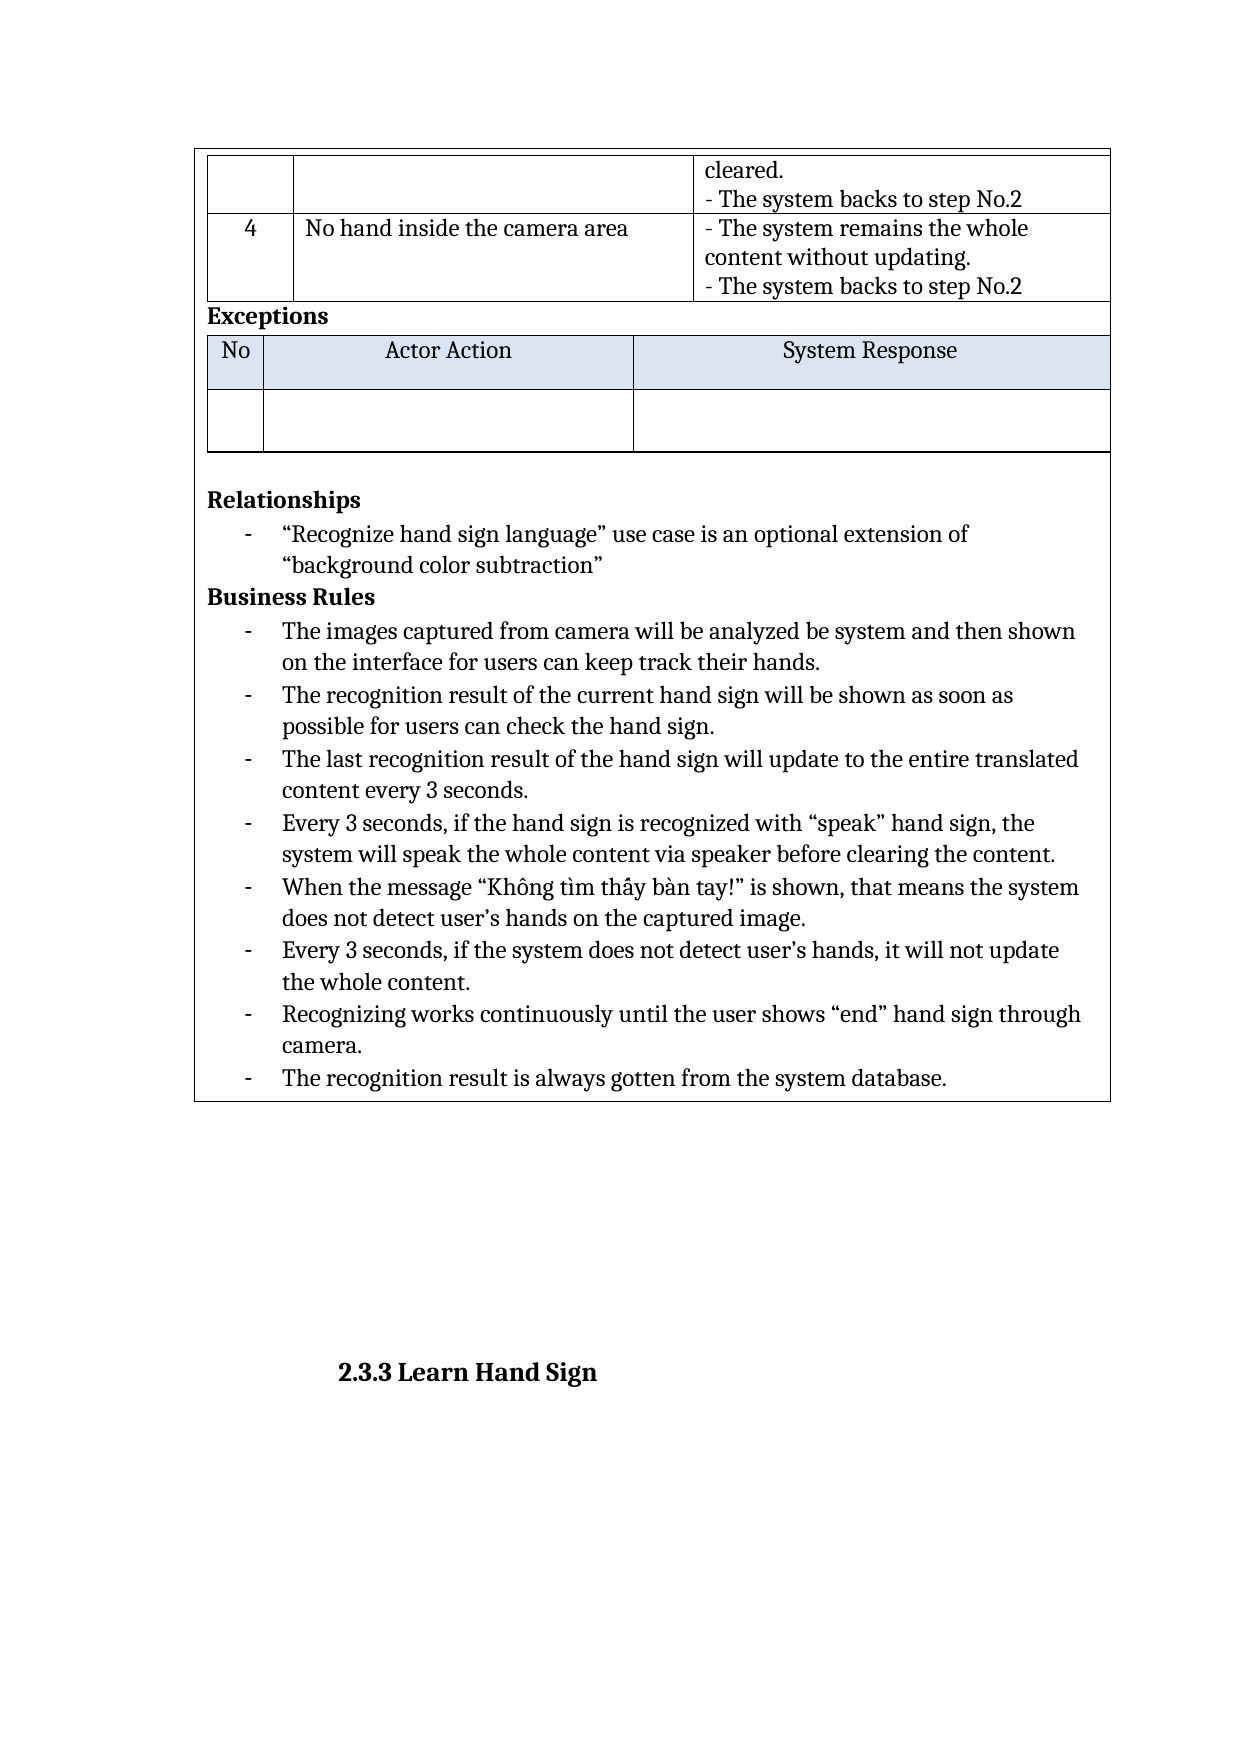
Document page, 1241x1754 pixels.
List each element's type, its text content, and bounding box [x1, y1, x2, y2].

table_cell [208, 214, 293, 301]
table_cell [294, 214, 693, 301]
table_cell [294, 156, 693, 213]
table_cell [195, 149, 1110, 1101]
subtitle 2.3.3 Learn Hand Sign [338, 1357, 1122, 1388]
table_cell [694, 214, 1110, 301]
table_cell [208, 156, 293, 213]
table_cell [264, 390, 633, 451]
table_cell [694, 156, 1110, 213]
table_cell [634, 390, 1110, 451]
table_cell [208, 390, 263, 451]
